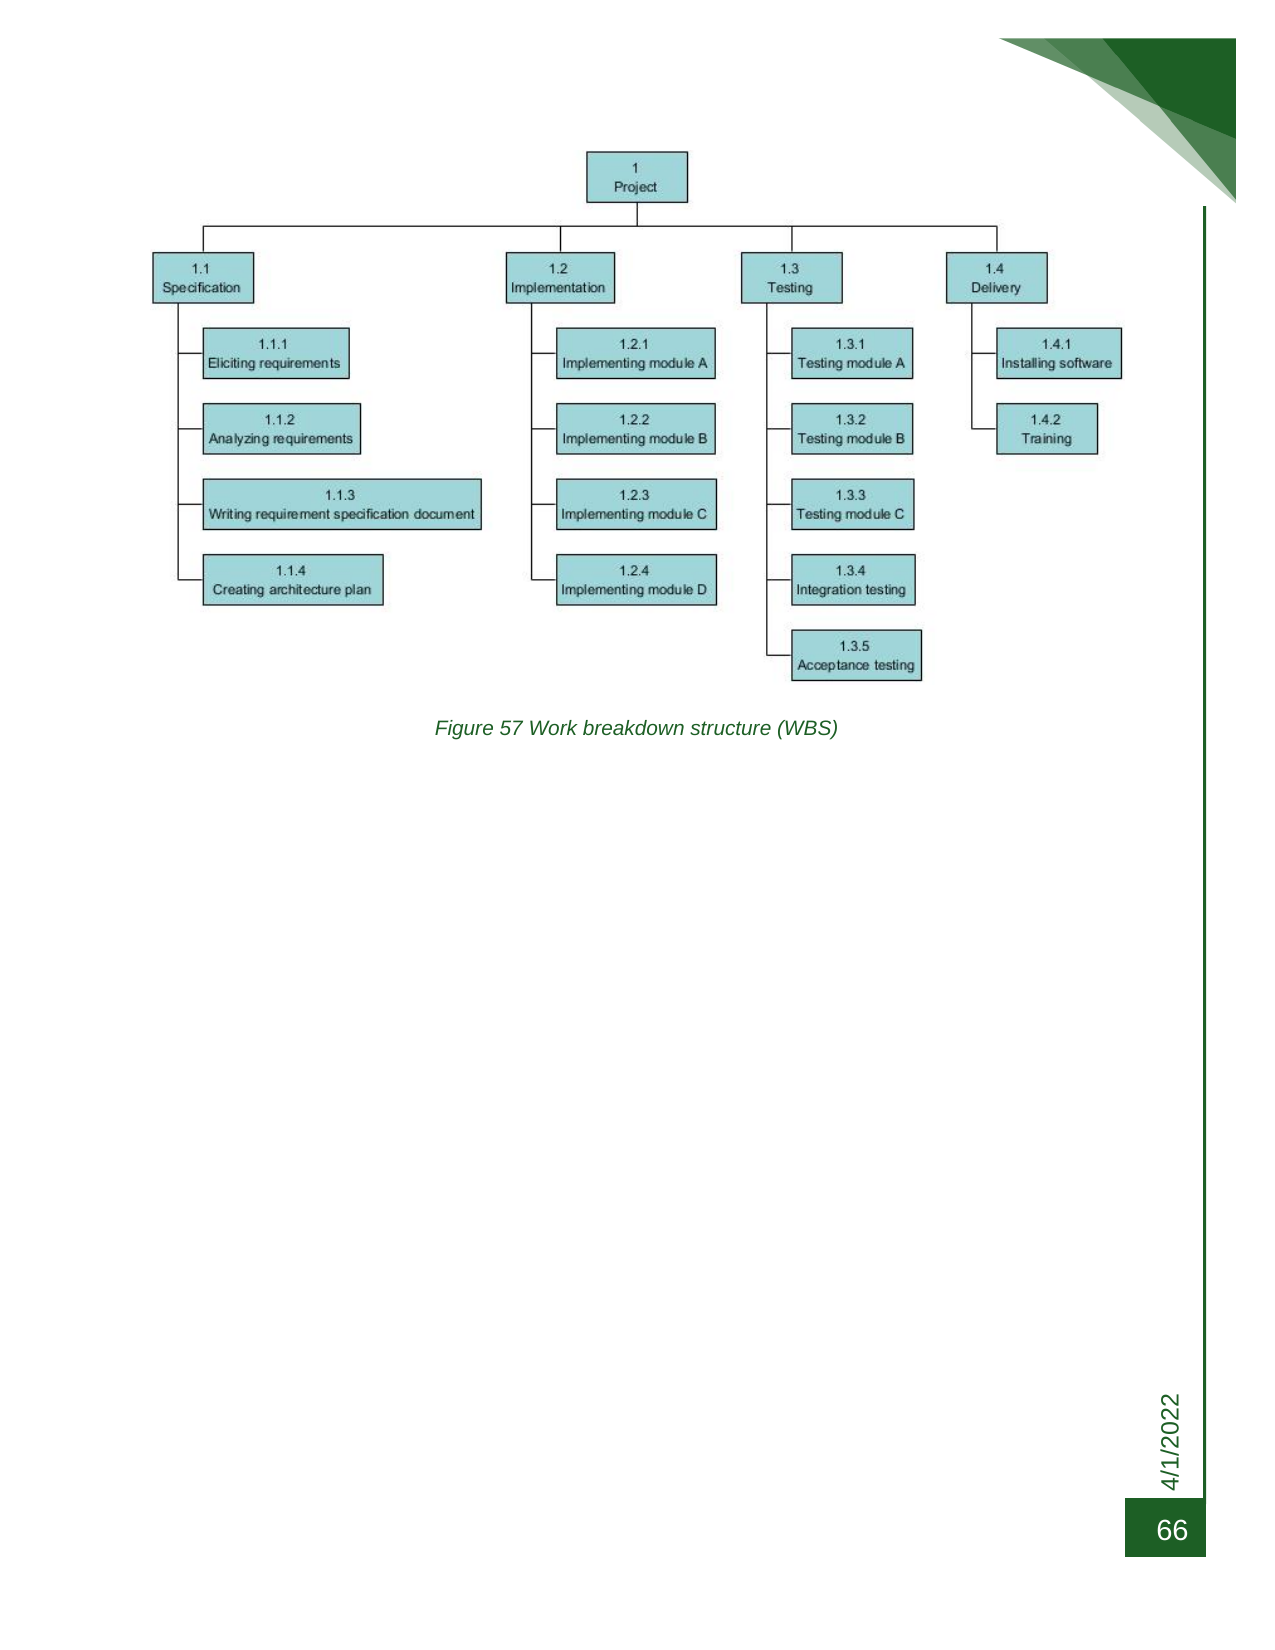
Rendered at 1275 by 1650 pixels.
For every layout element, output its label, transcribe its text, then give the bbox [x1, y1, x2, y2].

picture [150, 38, 1236, 685]
text Figure 58 Work breakdown structure (WBS) [150, 716, 1125, 740]
